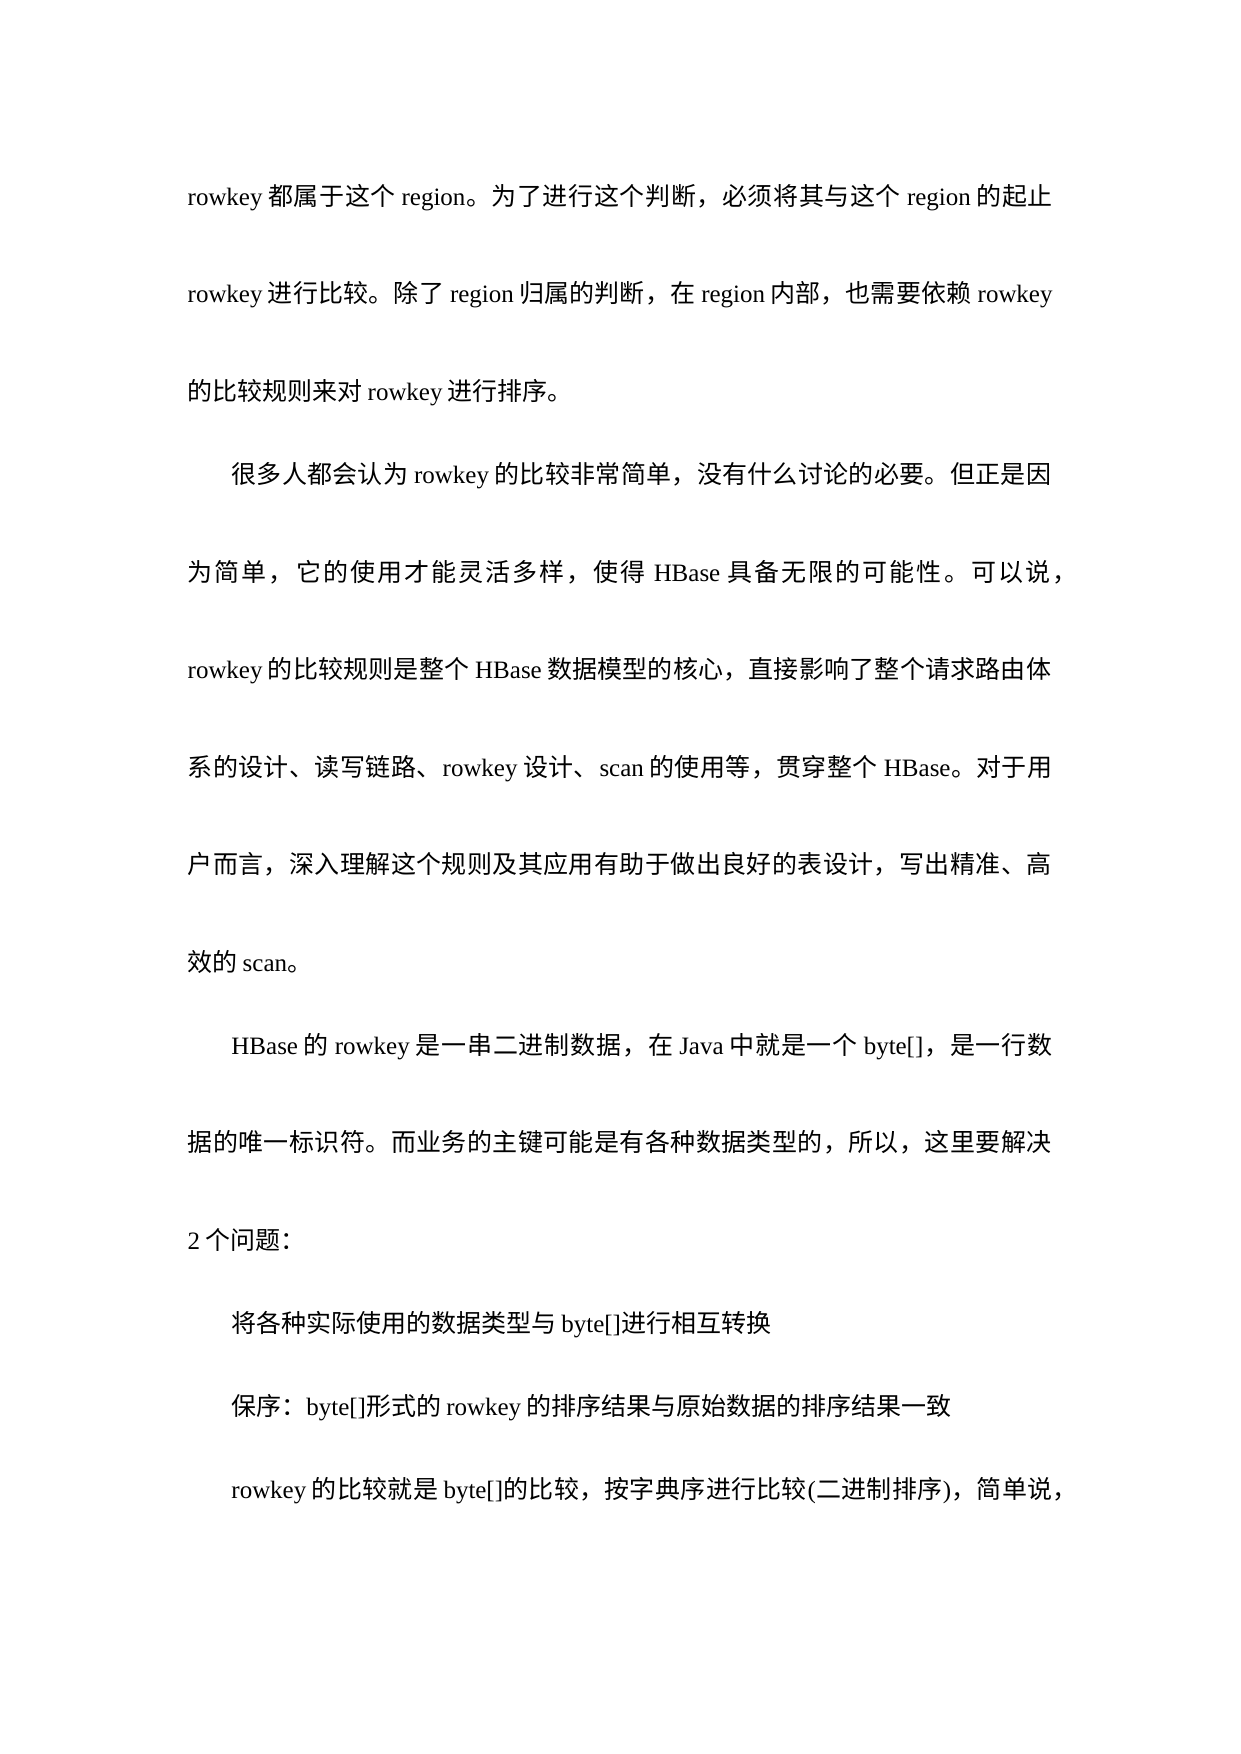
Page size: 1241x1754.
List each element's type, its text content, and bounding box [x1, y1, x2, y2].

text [187, 162, 1053, 422]
text 将各种实际使用的数据类型与byte[]进行相互转换 [187, 1289, 1053, 1354]
text HBase的rowkey是一串二进制数据，在Java中就是一个byte[]，是一行数据的唯一标识符。而业务的主键可能是有各种数据类型的，所以，这里要解决2个问题： [187, 1011, 1053, 1271]
text 很多人都会认为rowkey的比较非常简单，没有什么讨论的必要。但正是因为简单，它的使用才能灵活多样，使得HBase具备无限的可能性。可以说，rowkey的比较规则是整个HBase数据模型的核心，直接影响了整个请求路由体系的设计、读写链路、rowkey设计、scan的使用等，贯穿整个HBase。对于用户而言，深入理解这个规则及其应用有助于做出良好的表设计，写出精准、高效的scan。 [187, 440, 1053, 993]
text 保序：byte[]形式的rowkey的排序结果与原始数据的排序结果一致 [187, 1372, 1053, 1437]
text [187, 1455, 1053, 1520]
